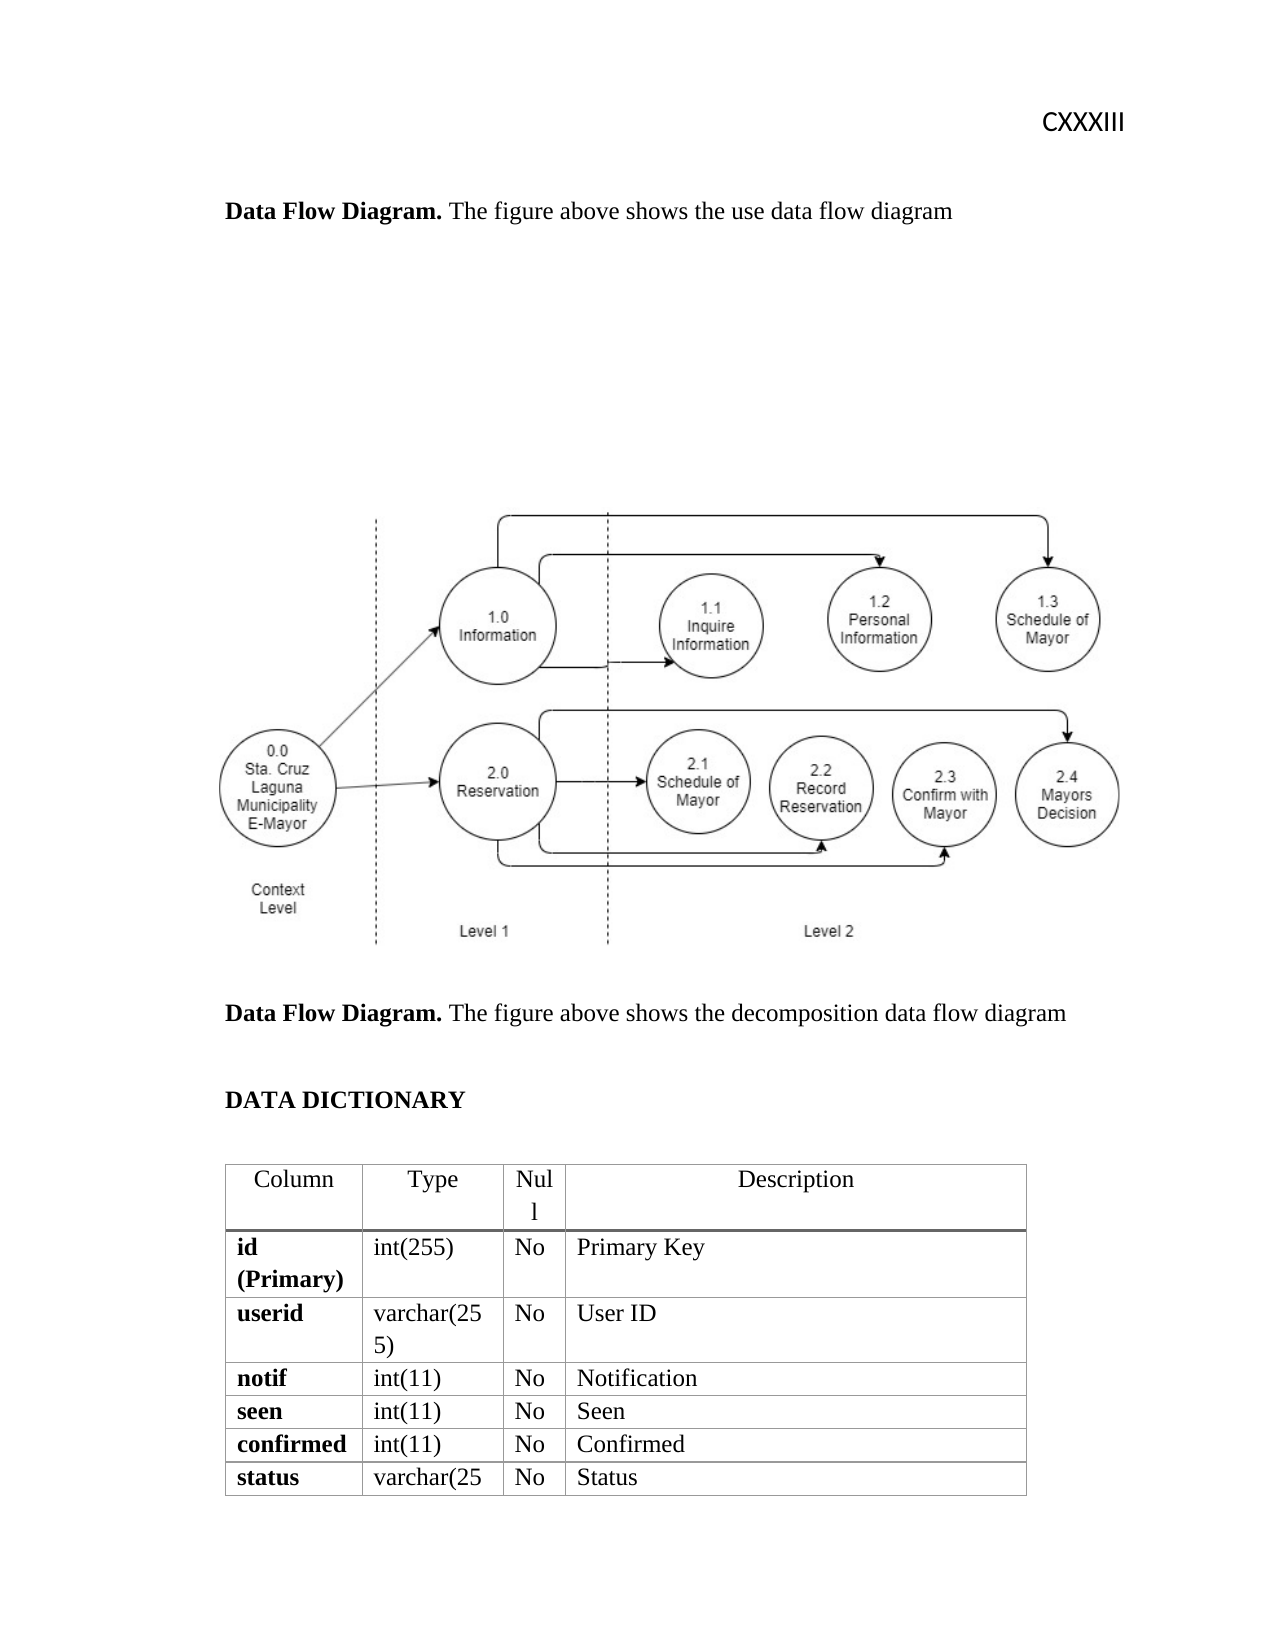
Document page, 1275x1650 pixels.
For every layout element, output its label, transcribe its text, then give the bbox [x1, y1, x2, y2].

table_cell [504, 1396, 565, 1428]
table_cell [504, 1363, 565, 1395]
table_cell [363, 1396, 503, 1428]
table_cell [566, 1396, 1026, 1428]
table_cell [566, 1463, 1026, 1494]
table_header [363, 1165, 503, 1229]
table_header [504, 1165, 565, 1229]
text Data Flow Diagram. The figure above shows the decomposition data flow diagram [225, 998, 1125, 1027]
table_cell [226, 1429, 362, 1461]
text Data Flow Diagram. The figure above shows the use data flow diagram [225, 196, 1125, 224]
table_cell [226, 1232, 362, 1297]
picture [219, 507, 1120, 946]
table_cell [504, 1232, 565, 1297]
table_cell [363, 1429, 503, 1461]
text DATA DICTIONARY [225, 1085, 1125, 1114]
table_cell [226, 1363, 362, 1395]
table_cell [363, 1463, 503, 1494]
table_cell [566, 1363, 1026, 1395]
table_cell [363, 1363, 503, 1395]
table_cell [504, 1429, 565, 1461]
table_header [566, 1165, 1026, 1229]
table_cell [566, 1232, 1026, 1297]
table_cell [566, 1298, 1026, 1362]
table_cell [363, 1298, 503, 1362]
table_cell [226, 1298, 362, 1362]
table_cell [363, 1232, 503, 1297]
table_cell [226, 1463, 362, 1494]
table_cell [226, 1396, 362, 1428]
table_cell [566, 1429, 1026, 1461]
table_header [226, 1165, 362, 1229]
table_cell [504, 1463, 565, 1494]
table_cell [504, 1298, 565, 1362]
